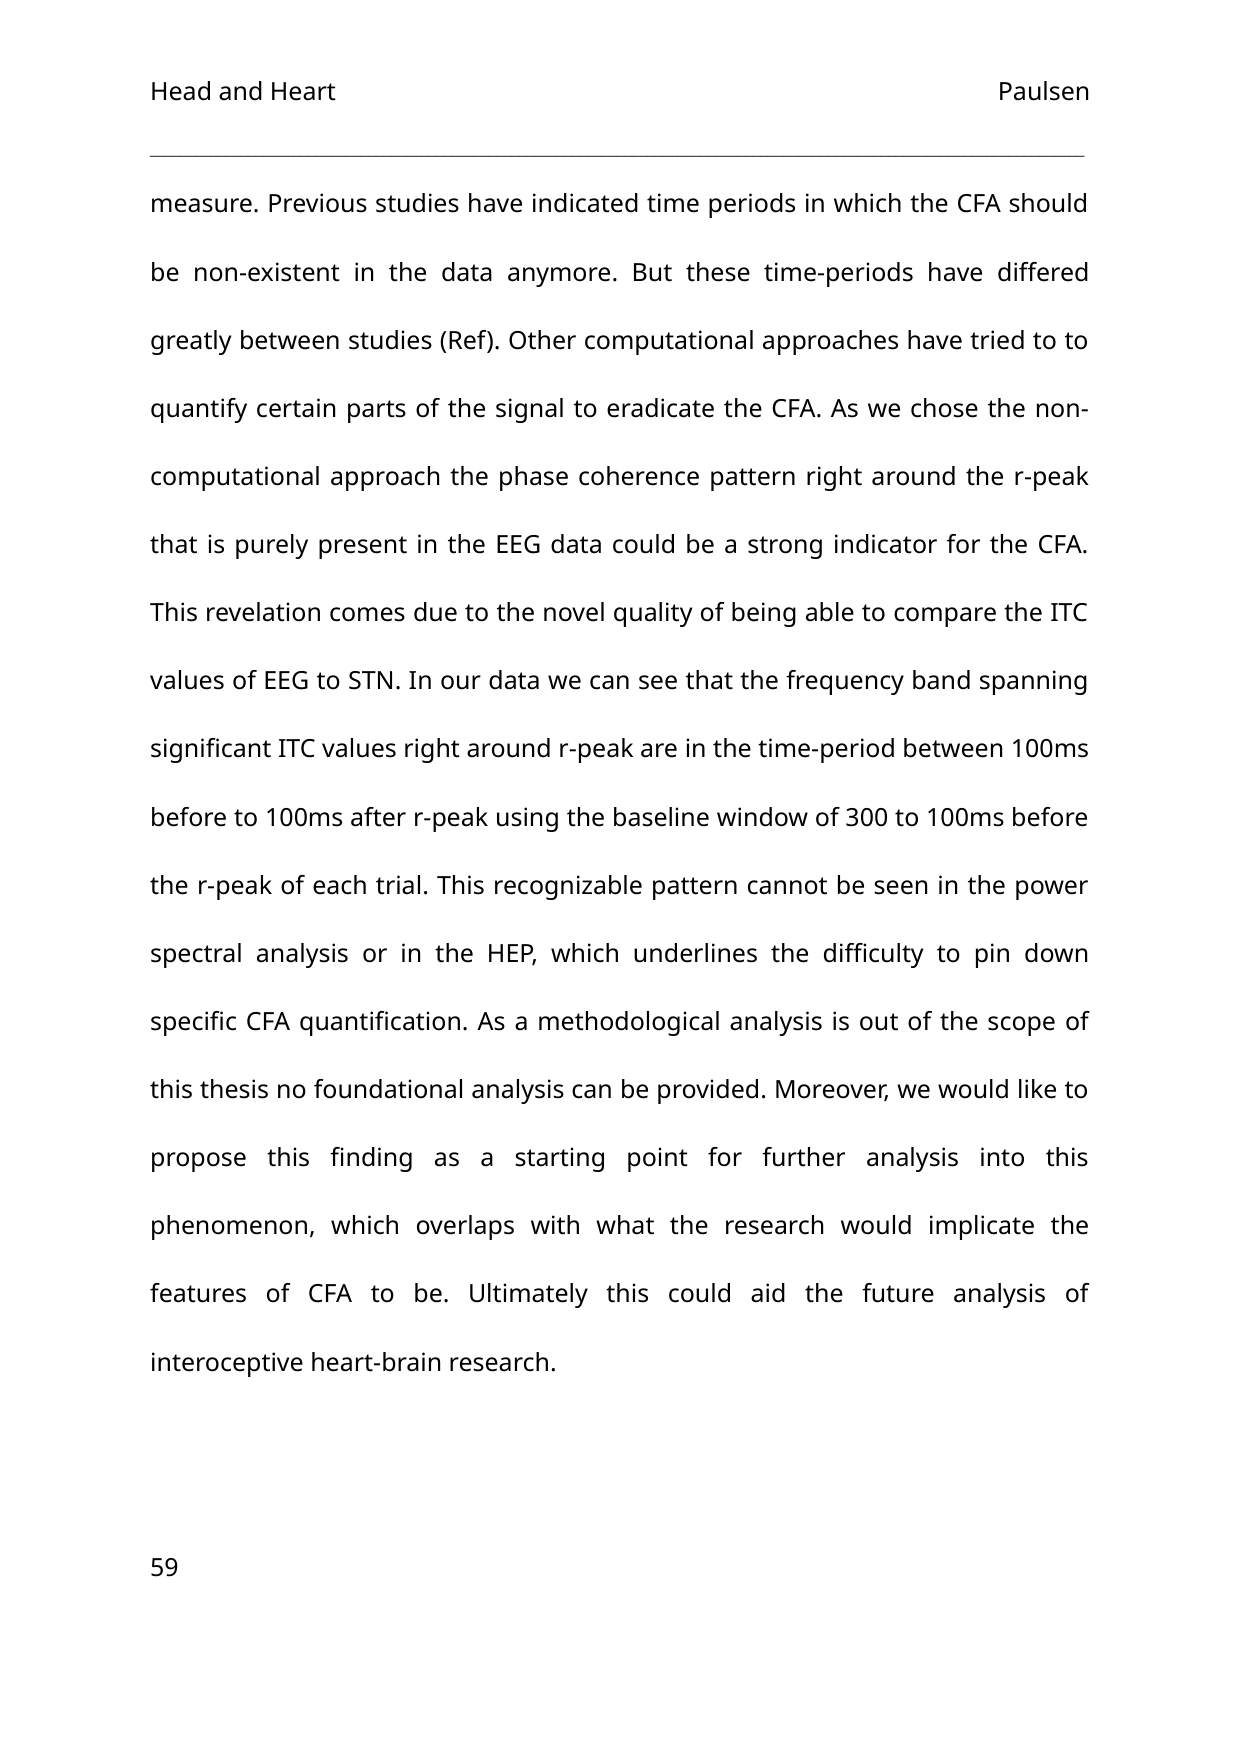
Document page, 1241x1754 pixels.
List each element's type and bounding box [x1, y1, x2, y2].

text [150, 186, 1090, 1378]
